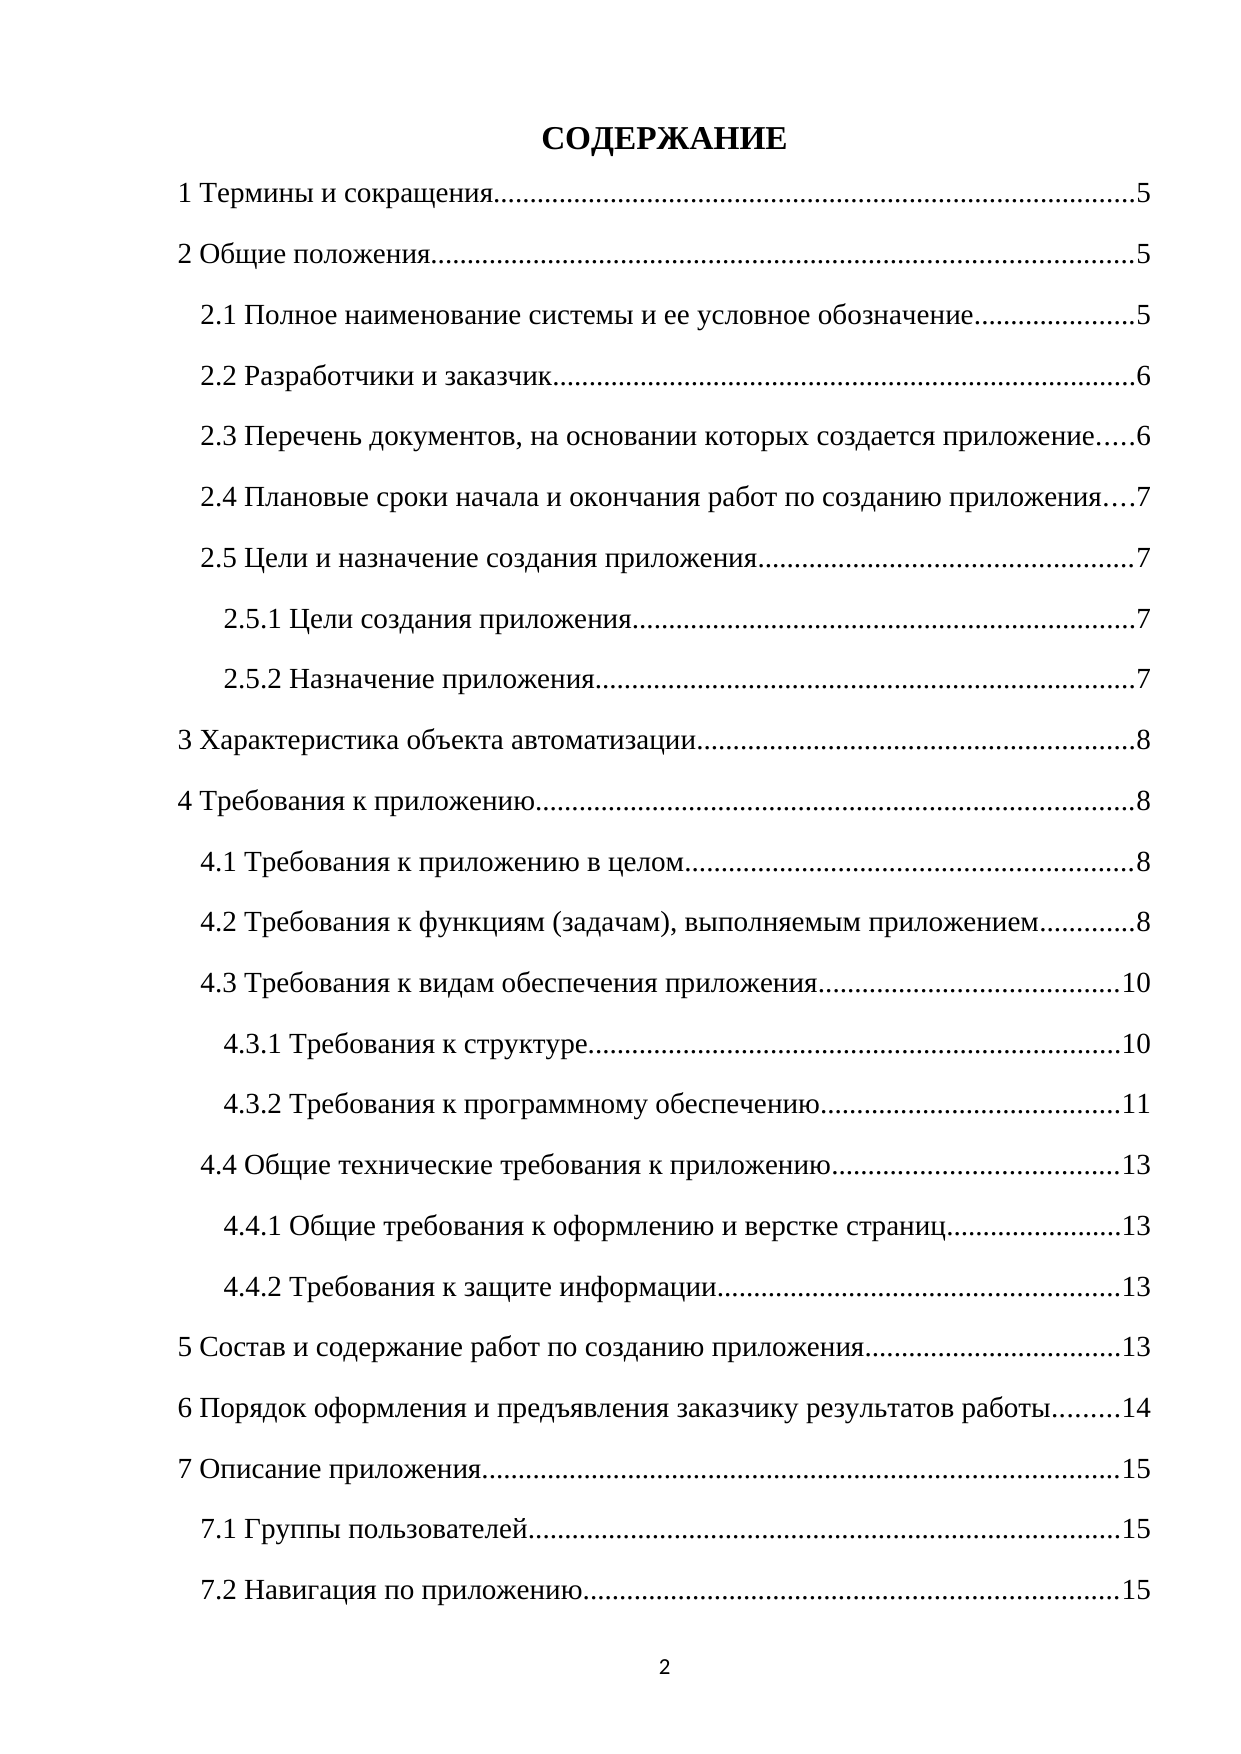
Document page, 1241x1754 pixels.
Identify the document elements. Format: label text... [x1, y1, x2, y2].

text 2 Общие положения 5 [177, 236, 1152, 270]
text 4.3.1 Требования к структуре 10 [223, 1026, 1152, 1059]
text СОДЕРЖАНИЕ [177, 118, 1152, 156]
text 4 Требования к приложению 8 [177, 783, 1152, 816]
text 7 Описание приложения 15 [177, 1451, 1152, 1484]
text 2.2 Разработчики и заказчик 6 [200, 358, 1152, 391]
text 2.1 Полное наименование системы и ее условное обозначение 5 [200, 297, 1152, 331]
text 4.4.1 Общие требования к оформлению и верстке страниц 13 [223, 1208, 1152, 1242]
text 4.4 Общие технические требования к приложению 13 [200, 1147, 1152, 1181]
text 1 Термины и сокращения 5 [177, 176, 1152, 209]
text 7.1 Группы пользователей 15 [200, 1512, 1152, 1545]
text 3 Характеристика объекта автоматизации 8 [177, 722, 1152, 756]
text 2.3 Перечень документов, на основании которых создается приложение 6 [200, 418, 1152, 452]
text 4.4.2 Требования к защите информации 13 [223, 1269, 1152, 1302]
text 7.2 Навигация по приложению 15 [200, 1572, 1152, 1606]
text 4.2 Требования к функциям (задачам), выполняемым приложением 8 [200, 904, 1152, 938]
text 6 Порядок оформления и предъявления заказчику результатов работы 14 [177, 1390, 1152, 1424]
text 4.3 Требования к видам обеспечения приложения 10 [200, 965, 1152, 999]
text 2.4 Плановые сроки начала и окончания работ по созданию приложения 7 [200, 479, 1152, 513]
text 2.5.1 Цели создания приложения 7 [223, 601, 1152, 634]
text 4.3.2 Требования к программному обеспечению 11 [223, 1087, 1152, 1120]
text 5 Состав и содержание работ по созданию приложения 13 [177, 1329, 1152, 1363]
text 2.5 Цели и назначение создания приложения 7 [200, 540, 1152, 573]
text 4.1 Требования к приложению в целом 8 [200, 844, 1152, 877]
text 2.5.2 Назначение приложения 7 [223, 661, 1152, 695]
